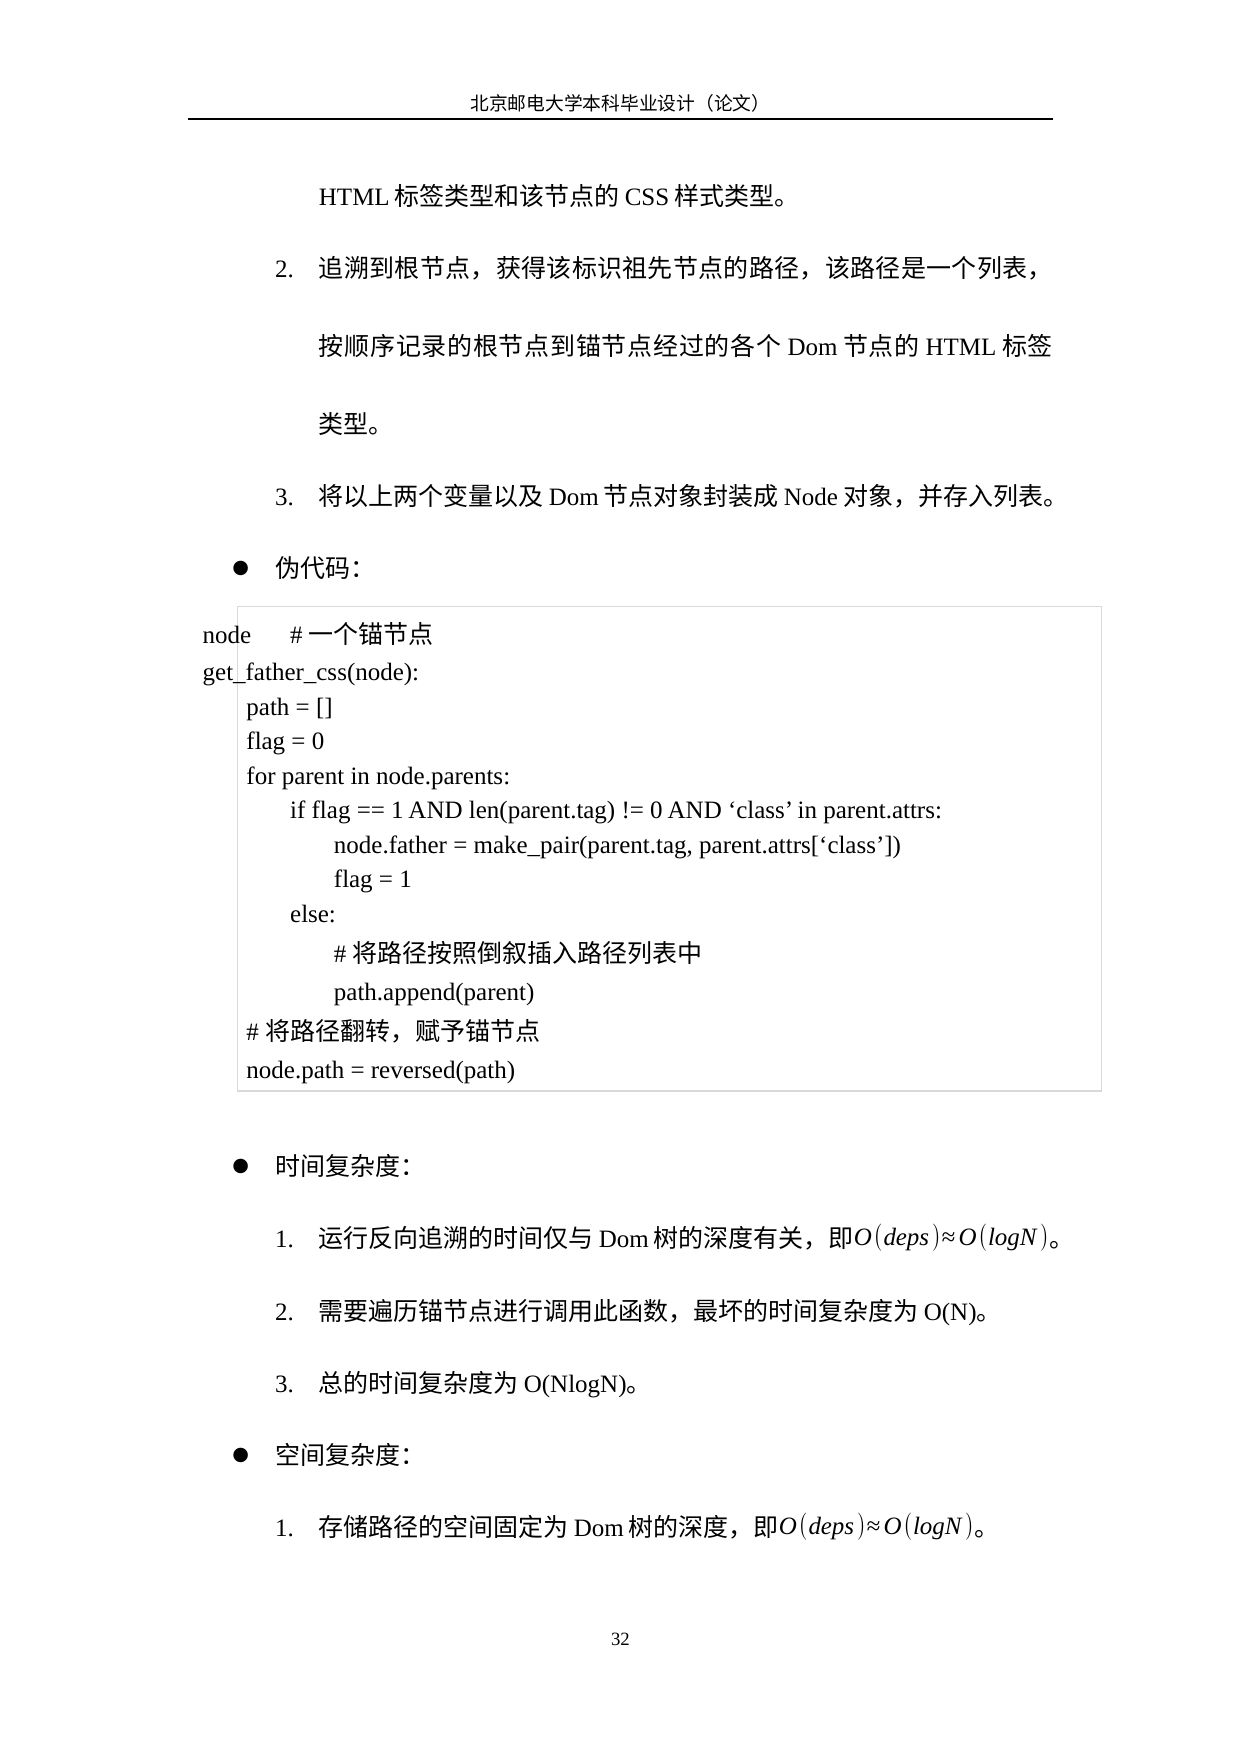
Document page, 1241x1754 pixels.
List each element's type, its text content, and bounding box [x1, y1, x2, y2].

list 空间复杂度： [231, 1421, 1053, 1486]
list 总的时间复杂度为O(NlogN)。 [275, 1349, 1053, 1414]
list 时间复杂度： [231, 1132, 1053, 1197]
list 需要遍历锚节点进行调用此函数，最坏的时间复杂度为O(N)。 [275, 1277, 1053, 1342]
list 将以上两个变量以及Dom节点对象封装成Node对象，并存入列表。 [275, 462, 1053, 527]
list 伪代码： [231, 534, 1053, 599]
list 追溯到根节点，获得该标识祖先节点的路径，该路径是一个列表，按顺序记录的根节点到锚节点经过的各个Dom节点的HTML标签类型。 [275, 234, 1053, 455]
list 存储路径的空间固定为Dom树的深度，即。 [275, 1493, 1053, 1558]
list 运行反向追溯的时间仅与Dom树的深度有关，即。 [275, 1204, 1053, 1269]
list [275, 162, 1053, 227]
